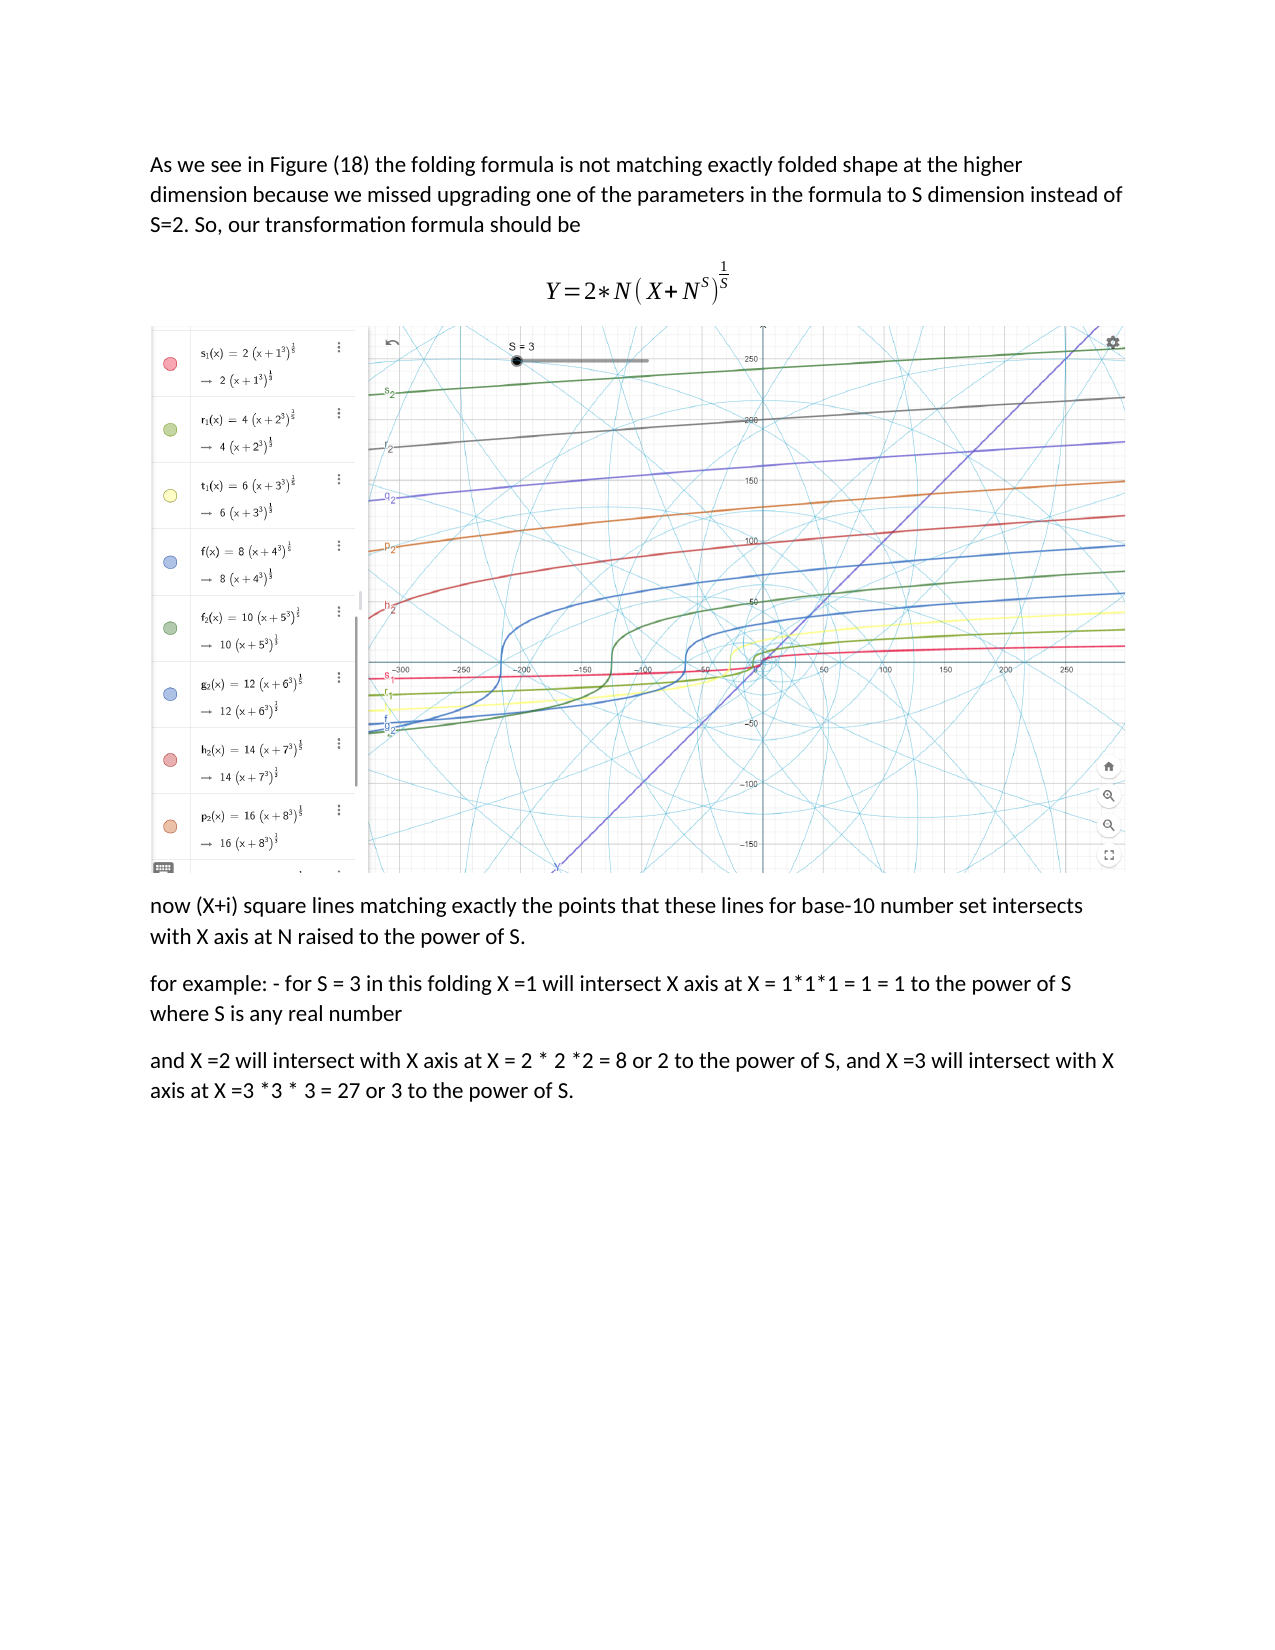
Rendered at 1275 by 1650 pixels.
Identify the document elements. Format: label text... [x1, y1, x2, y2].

picture [150, 326, 1125, 873]
text and X =2 will intersect with X axis at X = 2 * 2 *2 = 8 or 2 to the power of S, and X =3 will intersect with X axis at X =3 *3 * 3 = 27 or 3 to the power of S. [150, 1046, 1125, 1104]
text As we see in Figure (18) the folding formula is not matching exactly folded shape at the higher dimension because we missed upgrading one of the parameters in the formula to S dimension instead of S=2. So, our transformation formula should be [150, 150, 1125, 238]
text now (X+i) square lines matching exactly the points that these lines for base-10 number set intersects with X axis at N raised to the power of S. [150, 892, 1125, 950]
text for example: - for S = 3 in this folding X =1 will intersect X axis at X = 1*1*1 = 1 = 1 to the power of S where S is any real number [150, 969, 1125, 1027]
